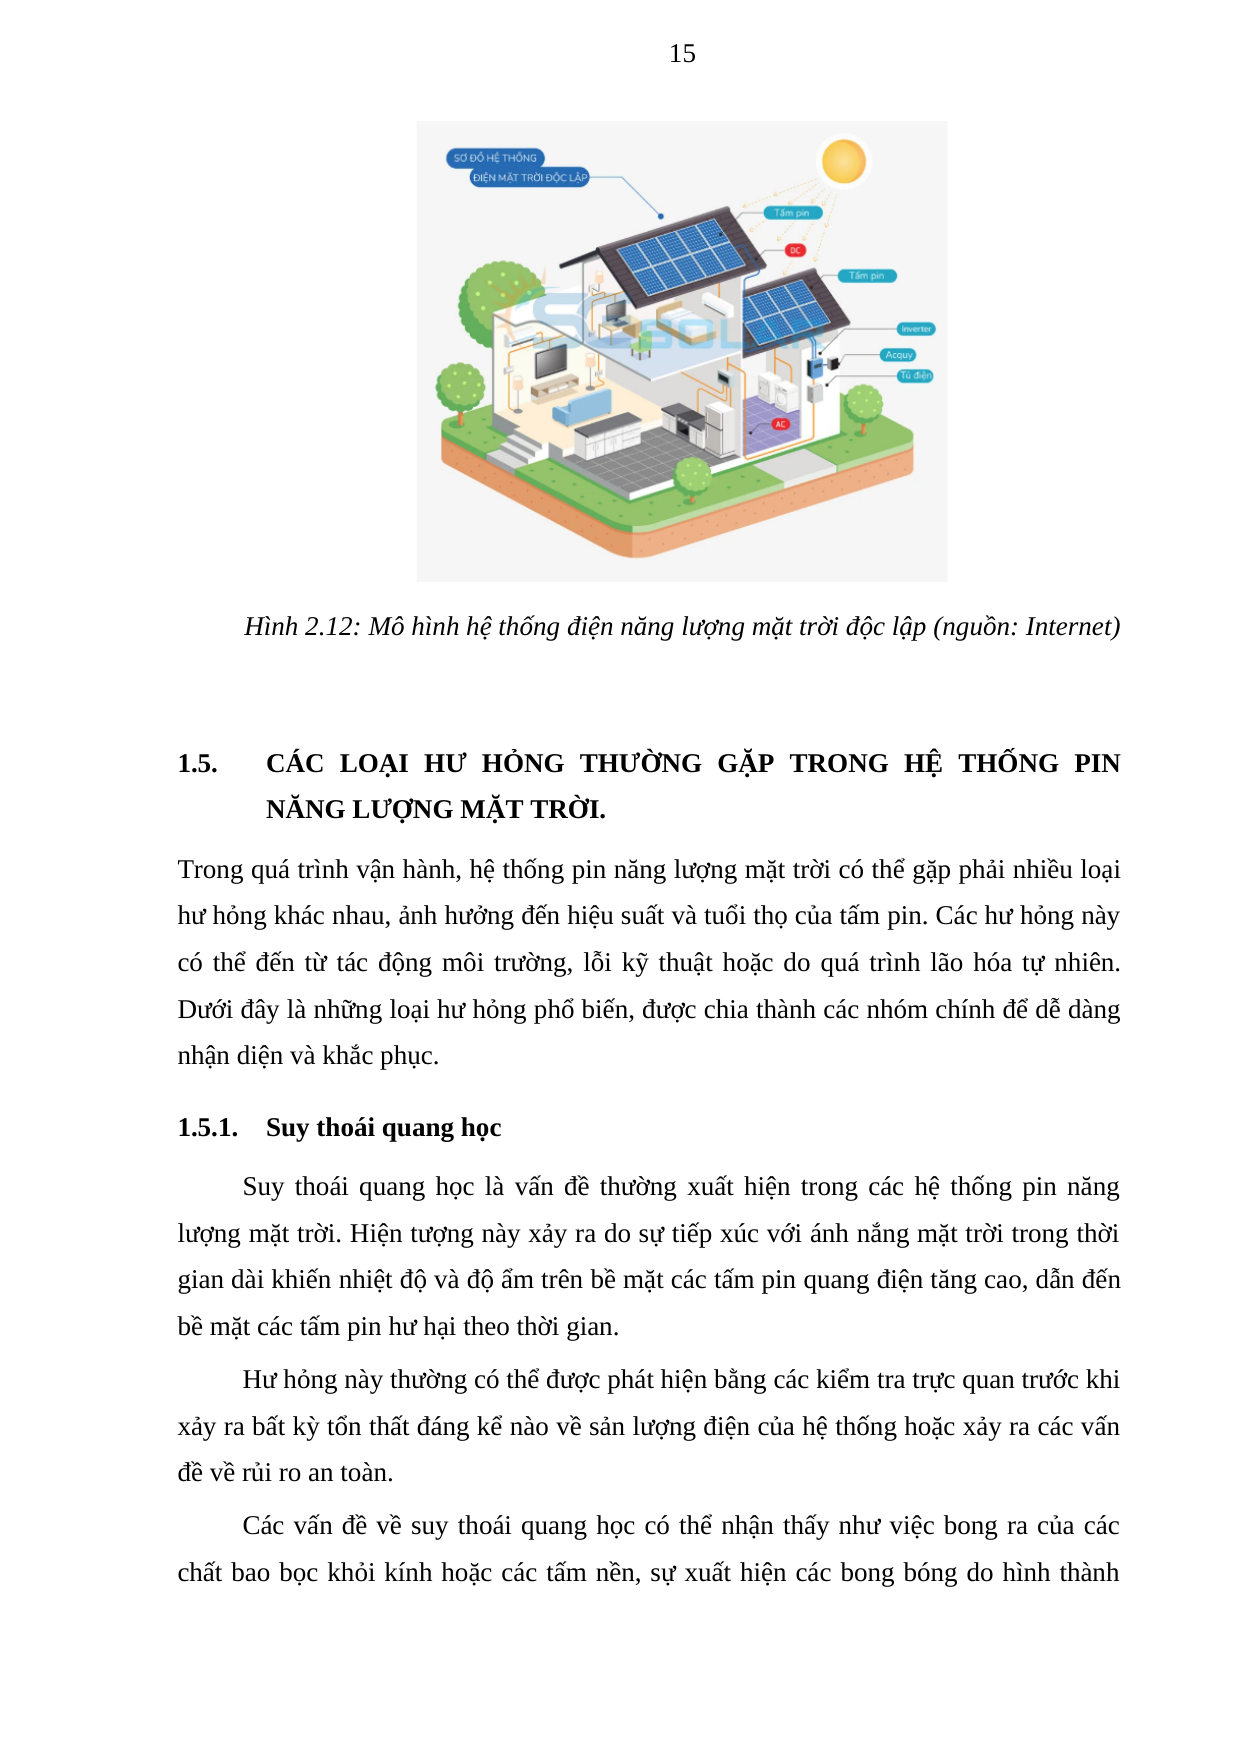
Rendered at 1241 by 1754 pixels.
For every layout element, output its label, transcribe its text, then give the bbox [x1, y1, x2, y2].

picture [416, 121, 948, 582]
text Suy thoái quang học là vấn đề thường xuất hiện trong các hệ thống pin năng lượng mặt trời. Hiện tượng này xảy ra do sự tiếp xúc với ánh nắng mặt trời trong thời gian dài khiến nhiệt độ và độ ẩm trên bề mặt các tấm pin quang điện tăng cao, dẫn đến bề mặt các tấm pin hư hại theo thời gian. [177, 1170, 1122, 1341]
subtitle Suy thoái quang học [177, 1111, 1122, 1142]
text Hư hỏng này thường có thể được phát hiện bằng các kiểm tra trực quan trước khi xảy ra bất kỳ tổn thất đáng kể nào về sản lượng điện của hệ thống hoặc xảy ra các vấn đề về rủi ro an toàn. [177, 1363, 1122, 1488]
text Trong quá trình vận hành, hệ thống pin năng lượng mặt trời có thể gặp phải nhiều loại hư hỏng khác nhau, ảnh hưởng đến hiệu suất và tuổi thọ của tấm pin. Các hư hỏng này có thể đến từ tác động môi trường, lỗi kỹ thuật hoặc do quá trình lão hóa tự nhiên. Dưới đây là những loại hư hỏng phổ biến, được chia thành các nhóm chính để dễ dàng nhận diện và khắc phục. [177, 853, 1122, 1071]
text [177, 1509, 1122, 1587]
subtitle CÁC LOẠI HƯ HỎNG THƯỜNG GẶP TRONG HỆ THỐNG PIN NĂNG LƯỢNG MẶT TRỜI. [177, 747, 1122, 825]
